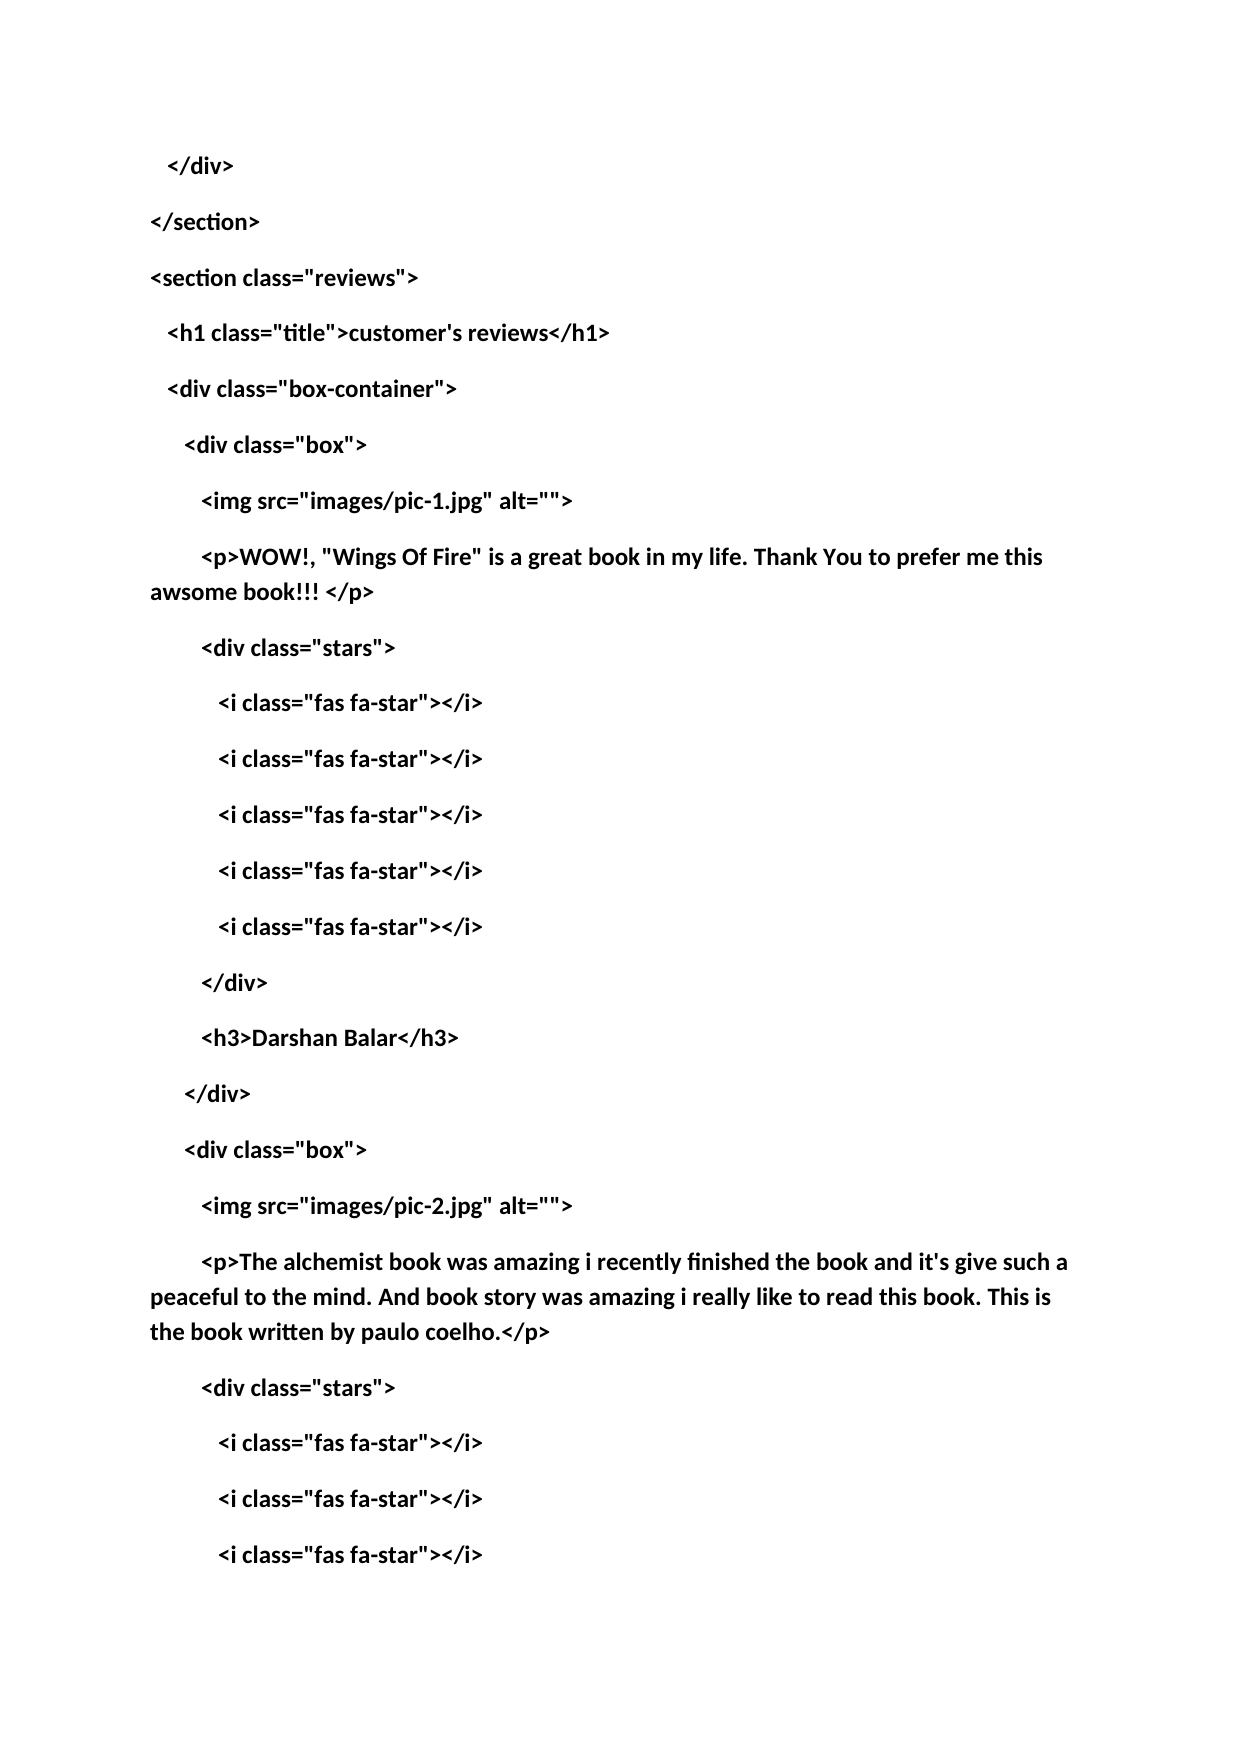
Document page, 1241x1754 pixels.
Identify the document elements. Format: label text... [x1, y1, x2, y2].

text <img src="images/pic-2.jpg" alt=""> [150, 1190, 1090, 1221]
text <div class="stars"> [150, 632, 1090, 662]
text <h1 class="title">customer's reviews</h1> [150, 317, 1090, 348]
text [150, 1539, 1090, 1570]
text <i class="fas fa-star"></i> [150, 855, 1090, 886]
text <div class="box-container"> [150, 373, 1090, 404]
text </div> [150, 150, 1090, 181]
text <p>The alchemist book was amazing i recently finished the book and it's give such a peaceful to the mind. And book story was amazing i really like to read this book. This is the book written by paulo coelho.</p> [150, 1246, 1090, 1346]
text <p>WOW!, "Wings Of Fire" is a great book in my life. Thank You to prefer me this awsome book!!! </p> [150, 541, 1090, 606]
text <i class="fas fa-star"></i> [150, 1427, 1090, 1458]
text <i class="fas fa-star"></i> [150, 687, 1090, 718]
text <img src="images/pic-1.jpg" alt=""> [150, 485, 1090, 516]
text <section class="reviews"> [150, 262, 1090, 292]
text </div> [150, 967, 1090, 997]
text </div> [150, 1078, 1090, 1109]
text <i class="fas fa-star"></i> [150, 911, 1090, 941]
text <div class="box"> [150, 429, 1090, 460]
text <div class="box"> [150, 1134, 1090, 1165]
text <h3>Darshan Balar</h3> [150, 1022, 1090, 1053]
text </section> [150, 206, 1090, 236]
text <i class="fas fa-star"></i> [150, 1483, 1090, 1514]
text <i class="fas fa-star"></i> [150, 799, 1090, 830]
text <i class="fas fa-star"></i> [150, 743, 1090, 774]
text <div class="stars"> [150, 1372, 1090, 1402]
